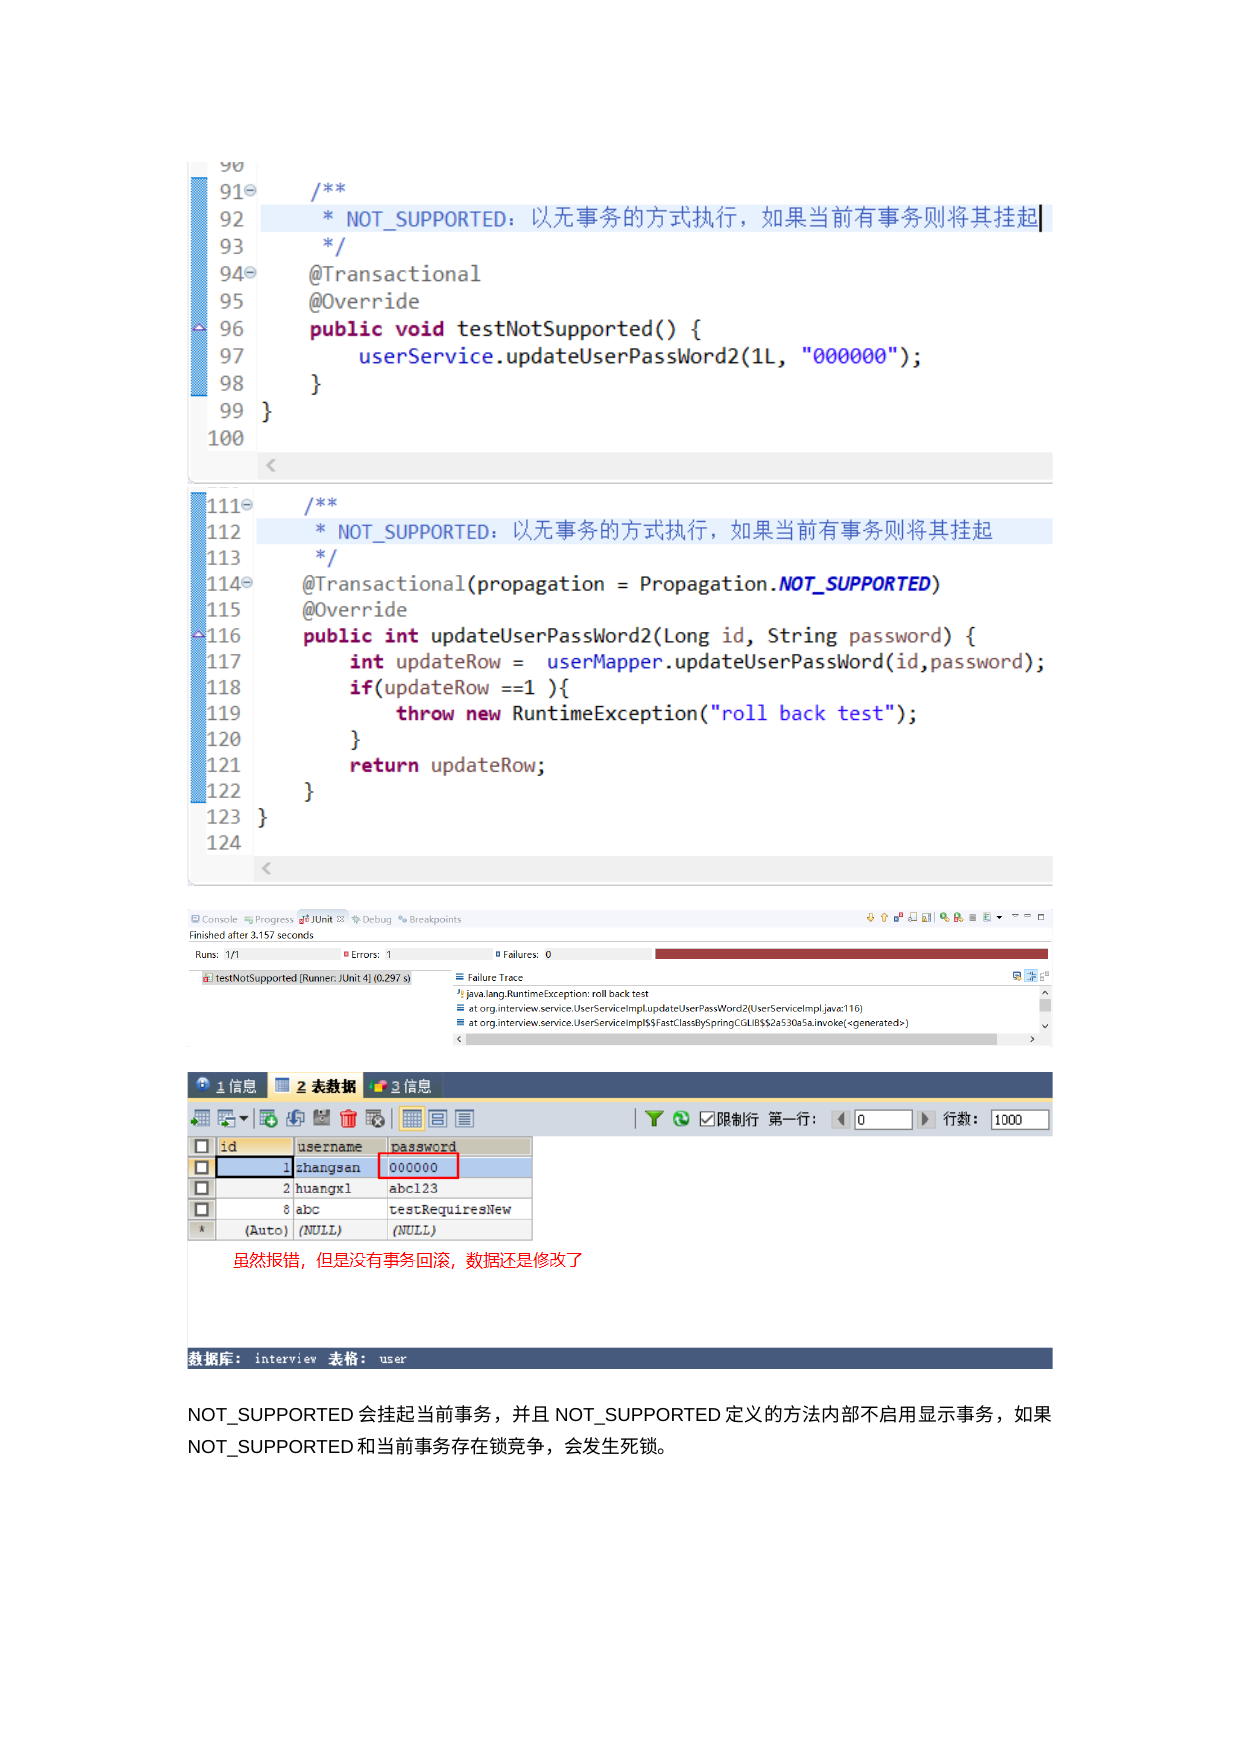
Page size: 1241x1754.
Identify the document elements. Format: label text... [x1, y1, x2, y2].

picture [187, 162, 1053, 484]
text NOT_SUPPORTED会挂起当前事务，并且NOT_SUPPORTED定义的方法内部不启用显示事务，如果NOT_SUPPORTED和当前事务存在锁竞争，会发生死锁。 [187, 1397, 1053, 1462]
picture [187, 1072, 1053, 1369]
picture [187, 487, 1053, 886]
picture [187, 909, 1053, 1047]
